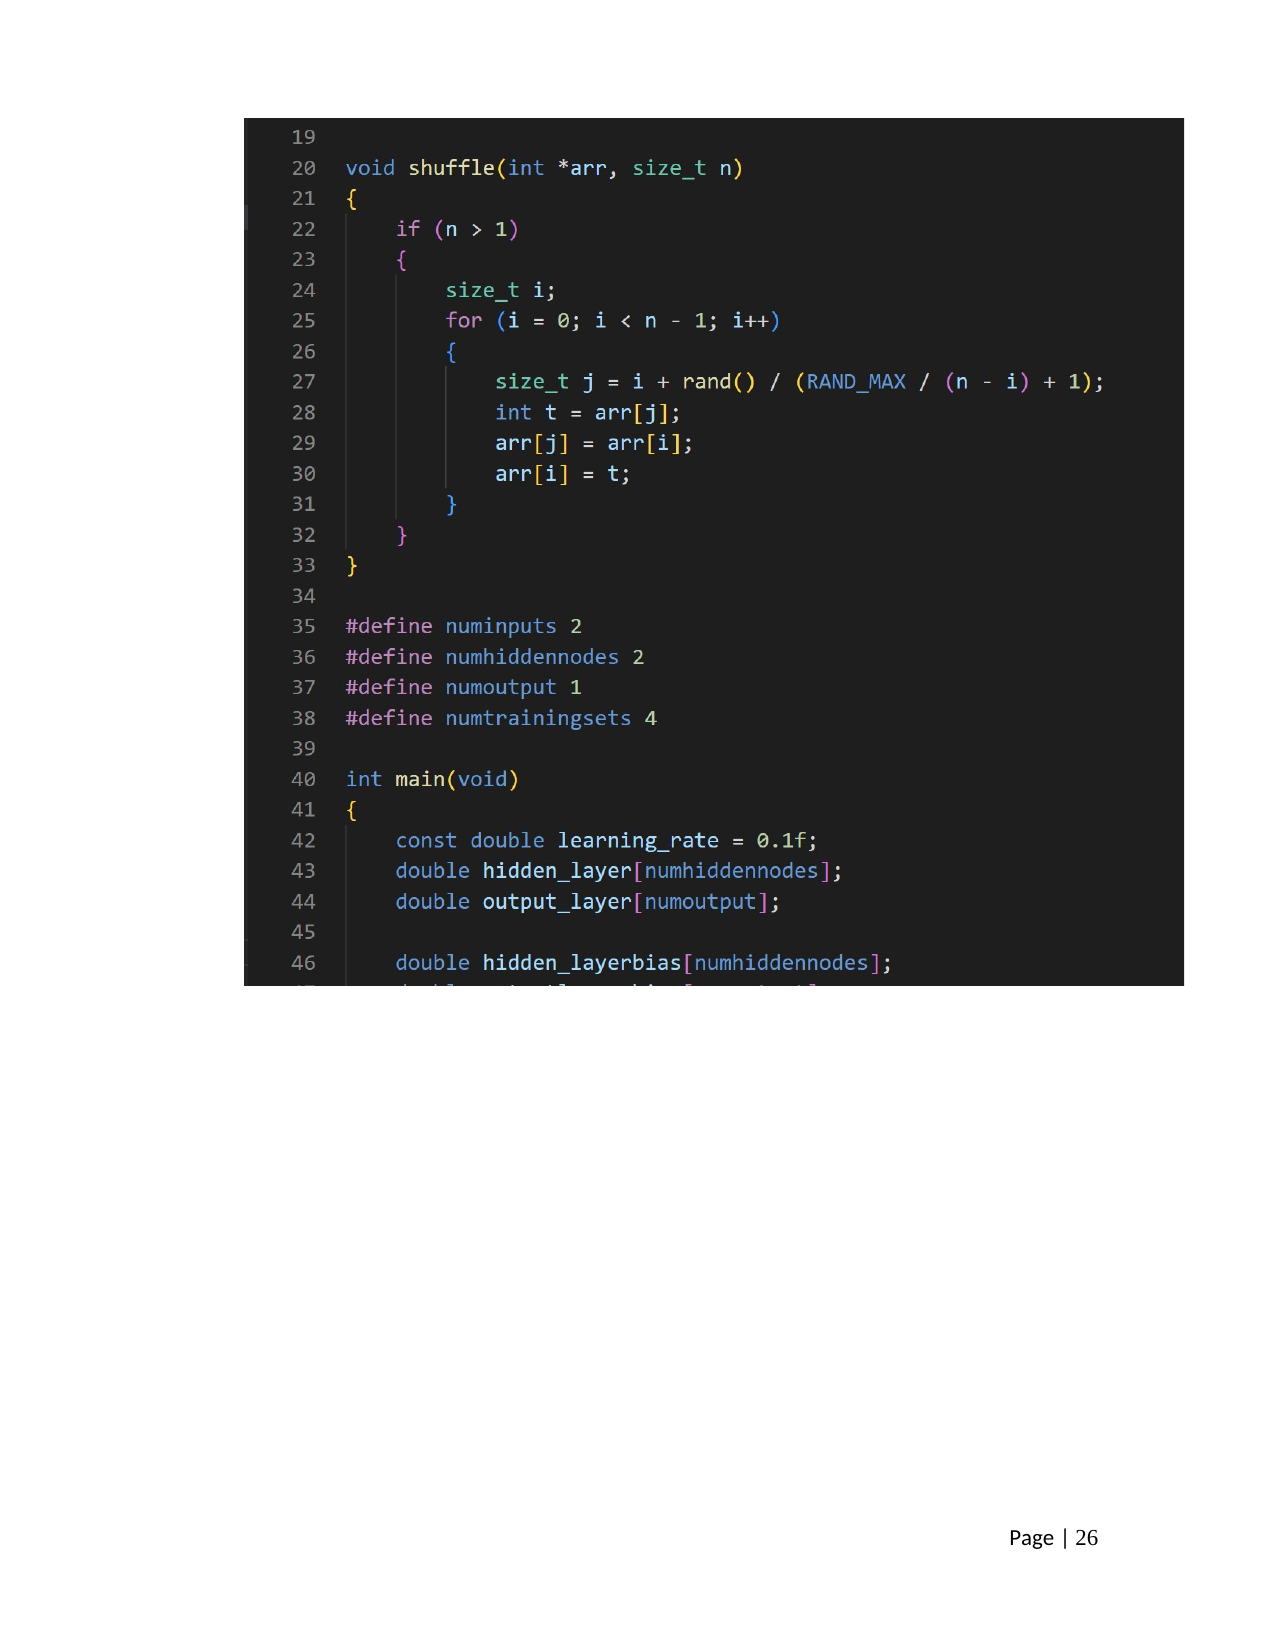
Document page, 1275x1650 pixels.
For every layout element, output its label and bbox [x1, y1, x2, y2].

picture [244, 118, 1185, 986]
